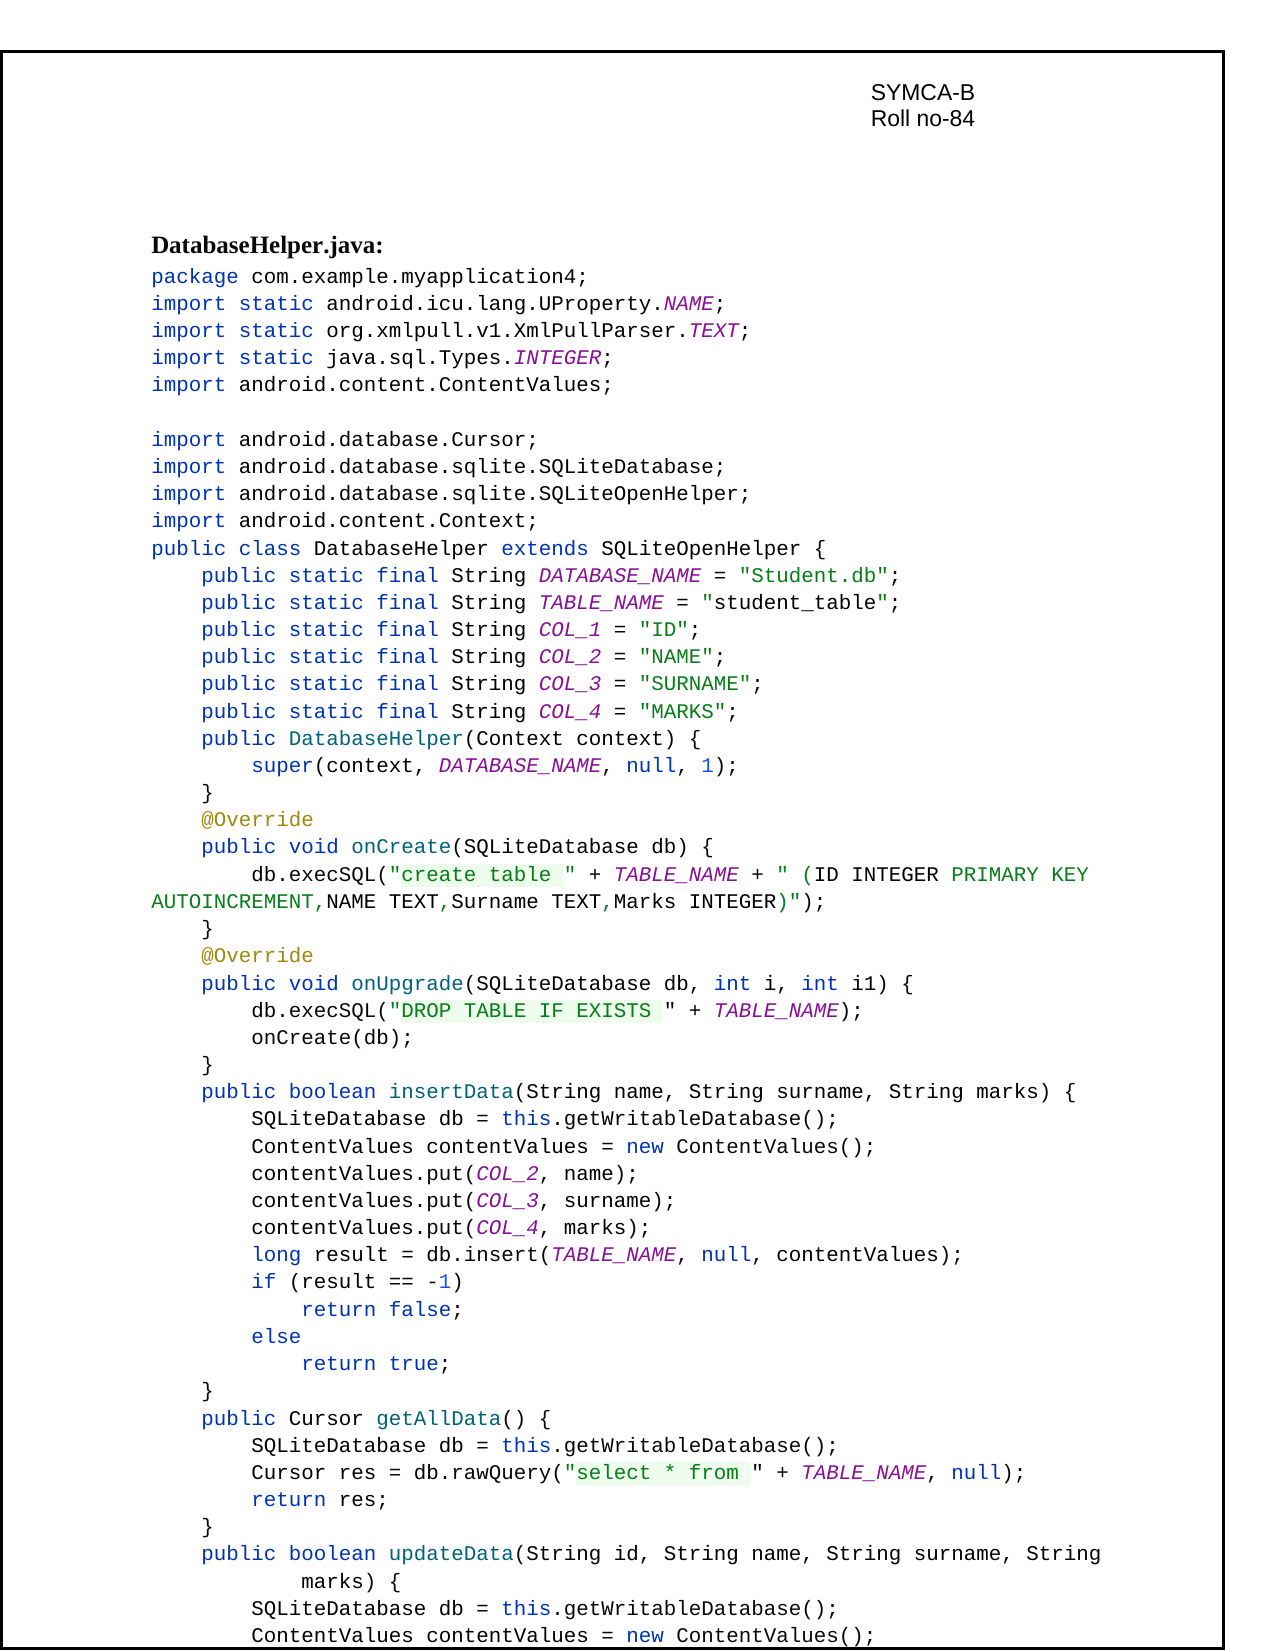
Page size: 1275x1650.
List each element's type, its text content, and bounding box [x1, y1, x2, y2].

text DatabaseHelper.java: [151, 230, 1116, 258]
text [151, 266, 1116, 1647]
